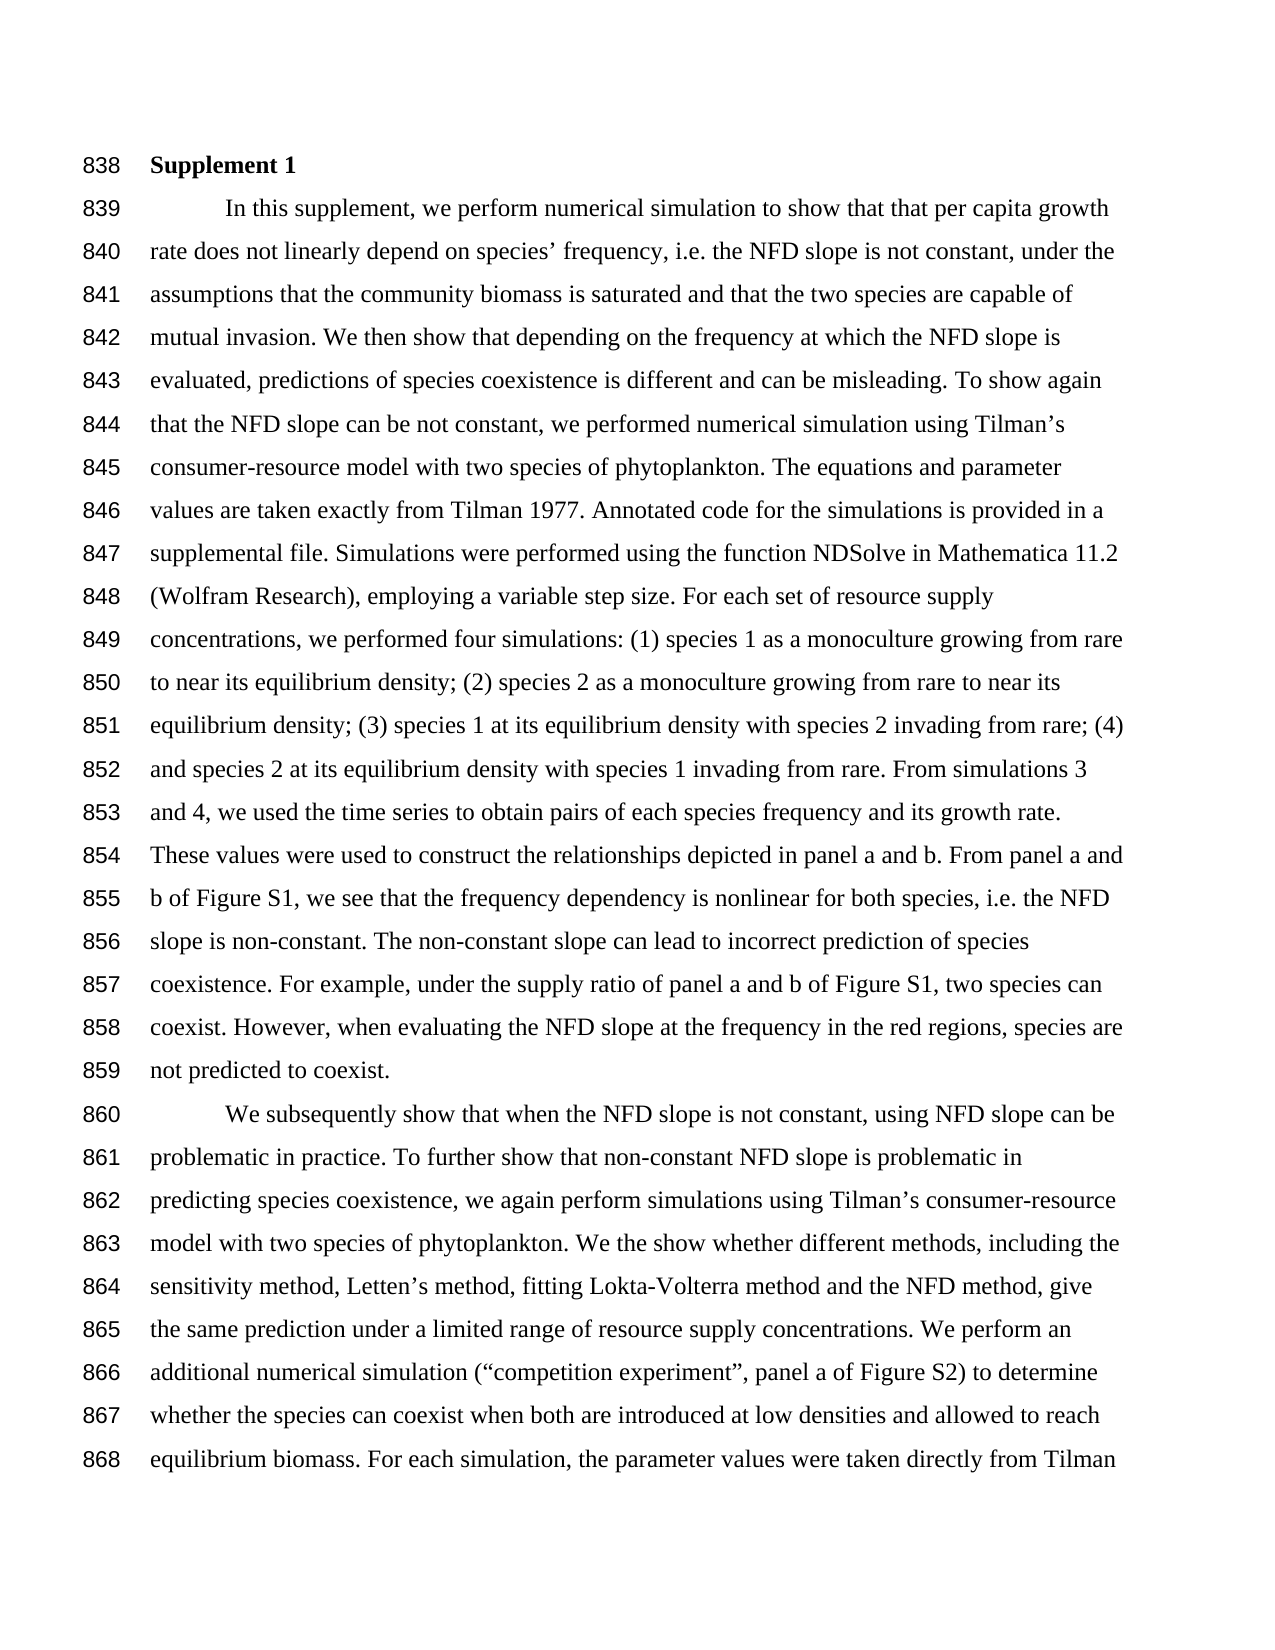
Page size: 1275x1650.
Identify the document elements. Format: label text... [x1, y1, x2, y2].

text In this supplement, we perform numerical simulation to show that that per capita growth rate does not linearly depend on species’ frequency, i.e. the NFD slope is not constant, under the assumptions that the community biomass is saturated and that the two species are capable of mutual invasion. We then show that depending on the frequency at which the NFD slope is evaluated, predictions of species coexistence is different and can be misleading. To show again that the NFD slope can be not constant, we performed numerical simulation using Tilman’s consumer-resource model with two species of phytoplankton. The equations and parameter values are taken exactly from Tilman 1977. Annotated code for the simulations is provided in a supplemental file. Simulations were performed using the function NDSolve in Mathematica 11.2 (Wolfram Research), employing a variable step size. For each set of resource supply concentrations, we performed four simulations: (1) species 1 as a monoculture growing from rare to near its equilibrium density; (2) species 2 as a monoculture growing from rare to near its equilibrium density; (3) species 1 at its equilibrium density with species 2 invading from rare; (4) and species 2 at its equilibrium density with species 1 invading from rare. From simulations 3 and 4, we used the time series to obtain pairs of each species frequency and its growth rate. These values were used to construct the relationships depicted in panel a and b. From panel a and b of Figure S1, we see that the frequency dependency is nonlinear for both species, i.e. the NFD slope is non-constant. The non-constant slope can lead to incorrect prediction of species coexistence. For example, under the supply ratio of panel a and b of Figure S1, two species can coexist. However, when evaluating the NFD slope at the frequency in the red regions, species are not predicted to coexist. [150, 193, 1125, 1084]
text Supplement 1 [150, 150, 1125, 179]
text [150, 1099, 1125, 1472]
